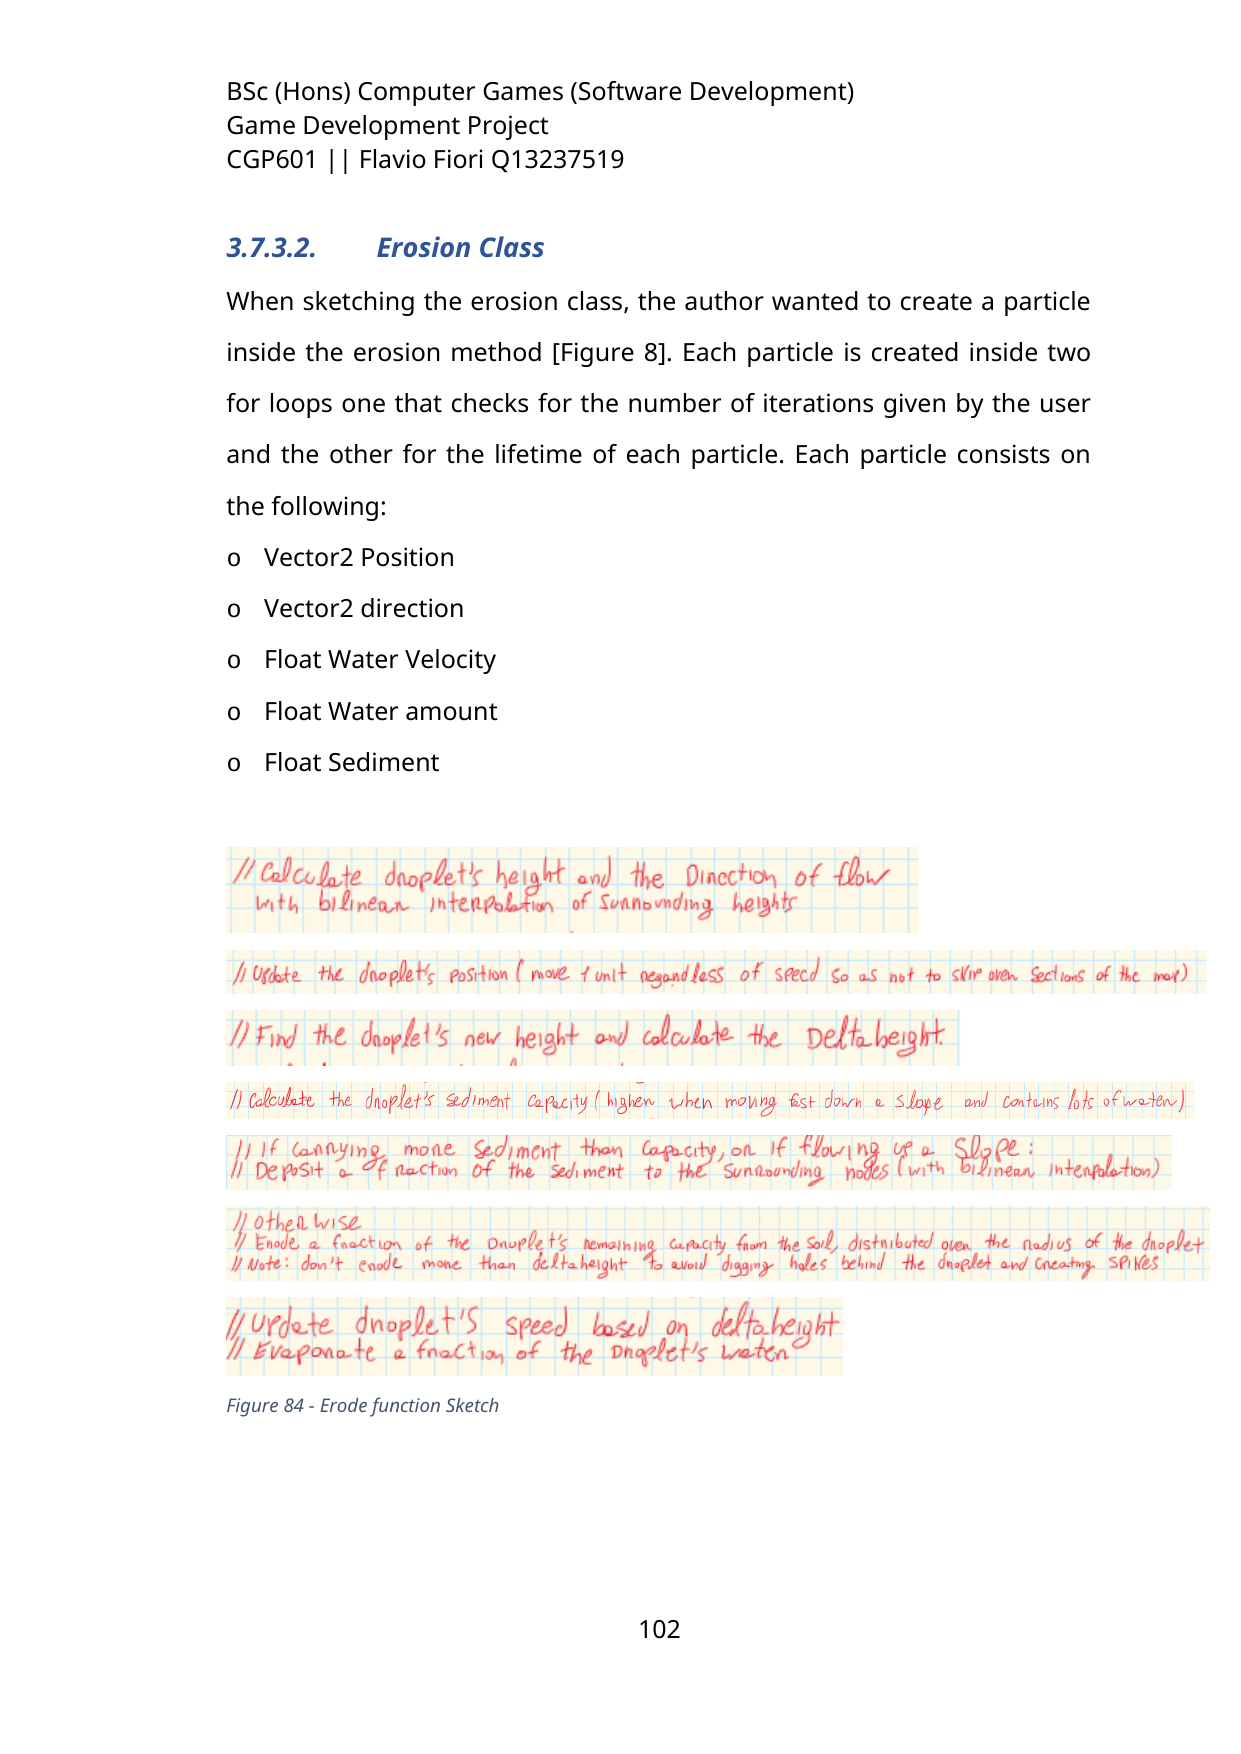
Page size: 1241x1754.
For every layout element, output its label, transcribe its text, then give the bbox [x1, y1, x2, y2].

list Vector2 Position [226, 539, 1092, 573]
picture [226, 847, 919, 933]
list Float Water amount [226, 693, 1092, 727]
text When sketching the erosion class, the author wanted to create a particle inside the erosion method [Figure 8]. Each particle is created inside two for loops one that checks for the number of iterations given by the user and the other for the lifetime of each particle. Each particle consists on the following: [226, 284, 1092, 522]
picture [226, 1297, 844, 1376]
subtitle Erosion Class [226, 229, 1092, 266]
list Float Water Velocity [226, 642, 1092, 676]
picture [226, 1135, 1173, 1190]
picture [226, 1010, 961, 1066]
list Vector2 direction [226, 591, 1092, 625]
picture [226, 1206, 1210, 1281]
picture [226, 1082, 1195, 1119]
picture [226, 950, 1207, 994]
list Float Sediment [226, 744, 1092, 779]
